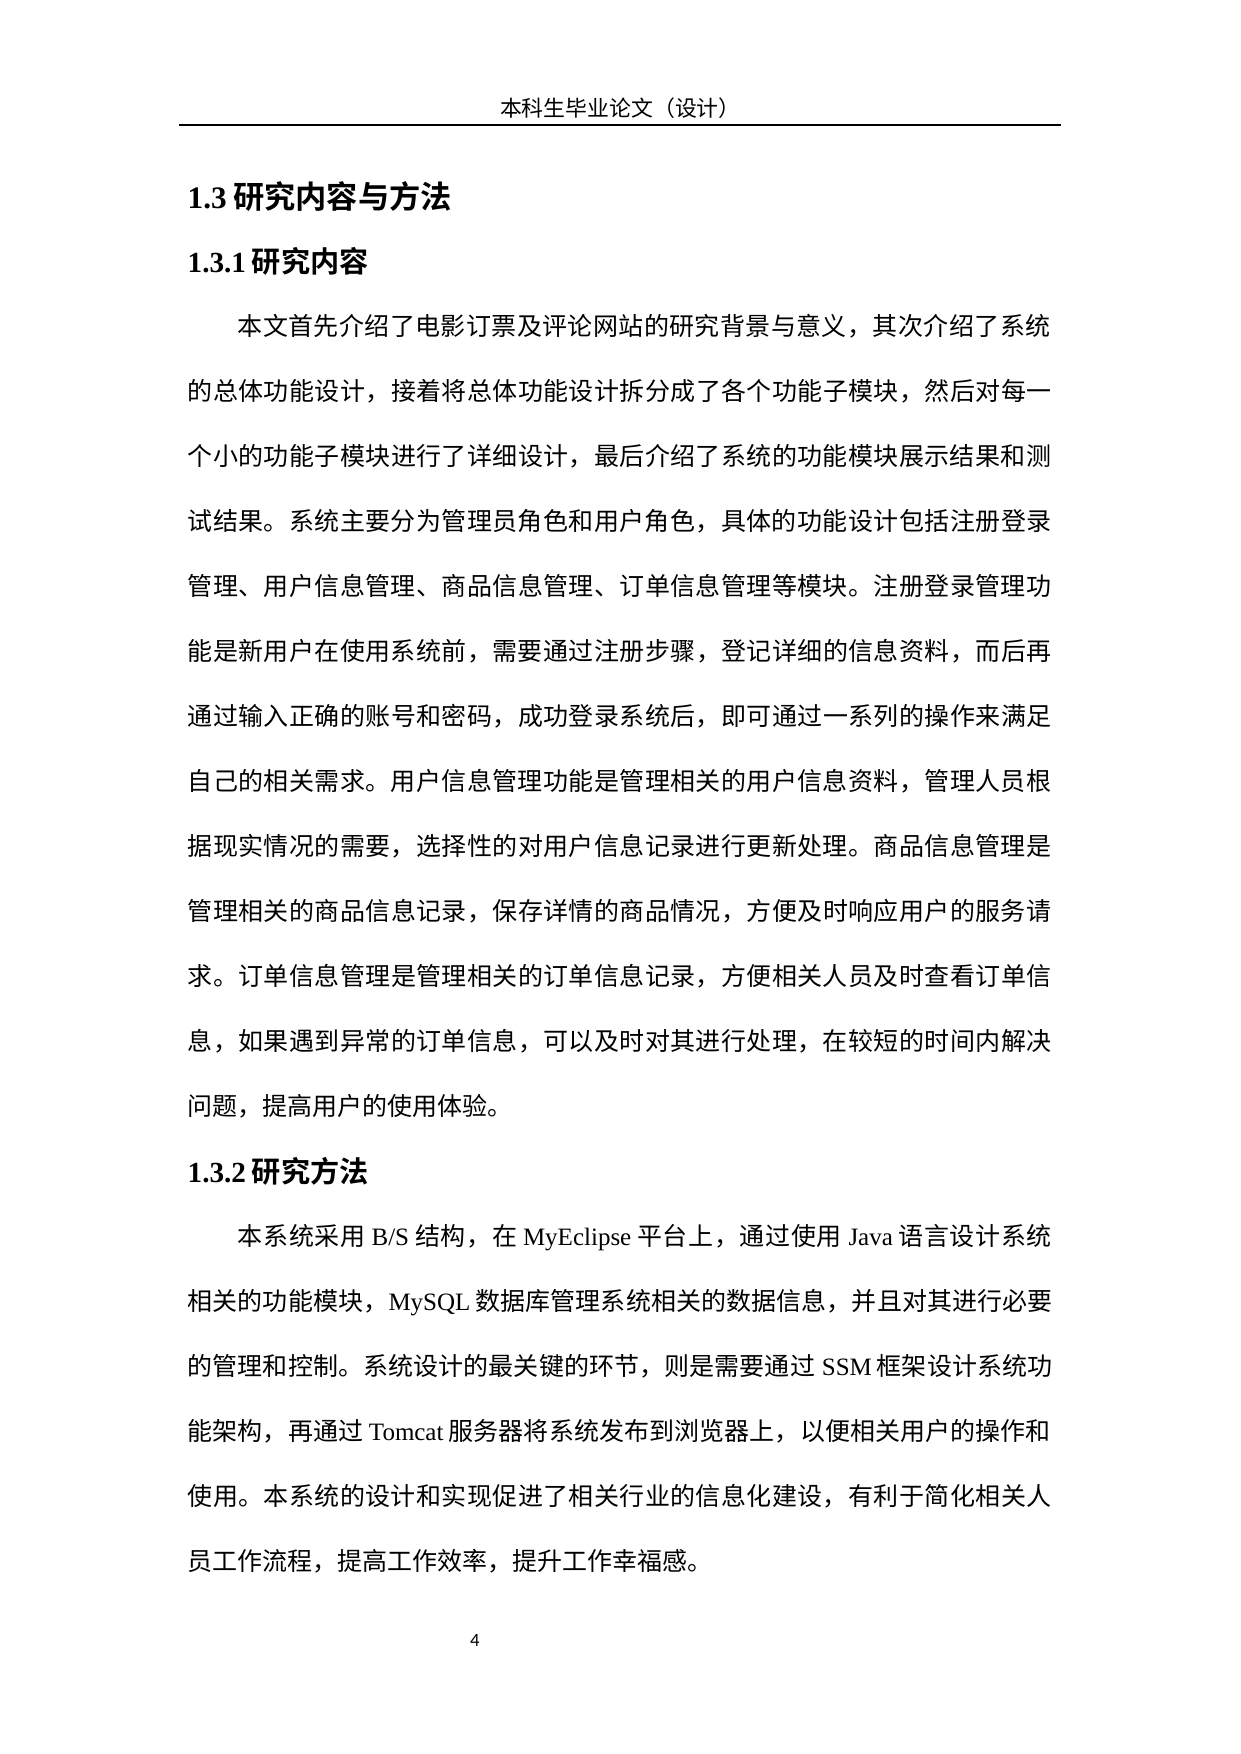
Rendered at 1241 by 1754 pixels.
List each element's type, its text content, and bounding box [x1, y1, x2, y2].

text 本系统采用B/S结构，在MyEclipse平台上，通过使用Java语言设计系统相关的功能模块，MySQL数据库管理系统相关的数据信息，并且对其进行必要的管理和控制。系统设计的最关键的环节，则是需要通过SSM框架设计系统功能架构，再通过Tomcat服务器将系统发布到浏览器上，以便相关用户的操作和使用。本系统的设计和实现促进了相关行业的信息化建设，有利于简化相关人员工作流程，提高工作效率，提升工作幸福感。 [187, 1202, 1053, 1592]
subtitle 1.3.1研究内容 [187, 227, 1053, 292]
text 本文首先介绍了电影订票及评论网站的研究背景与意义，其次介绍了系统的总体功能设计，接着将总体功能设计拆分成了各个功能子模块，然后对每一个小的功能子模块进行了详细设计，最后介绍了系统的功能模块展示结果和测试结果。系统主要分为管理员角色和用户角色，具体的功能设计包括注册登录管理、用户信息管理、商品信息管理、订单信息管理等模块。注册登录管理功能是新用户在使用系统前，需要通过注册步骤，登记详细的信息资料，而后再通过输入正确的账号和密码，成功登录系统后，即可通过一系列的操作来满足自己的相关需求。用户信息管理功能是管理相关的用户信息资料，管理人员根据现实情况的需要，选择性的对用户信息记录进行更新处理。商品信息管理是管理相关的商品信息记录，保存详情的商品情况，方便及时响应用户的服务请求。订单信息管理是管理相关的订单信息记录，方便相关人员及时查看订单信息，如果遇到异常的订单信息，可以及时对其进行处理，在较短的时间内解决问题，提高用户的使用体验。 [187, 292, 1053, 1137]
subtitle 1.3.2研究方法 [187, 1137, 1053, 1202]
subtitle 1.3研究内容与方法 [187, 162, 1053, 227]
